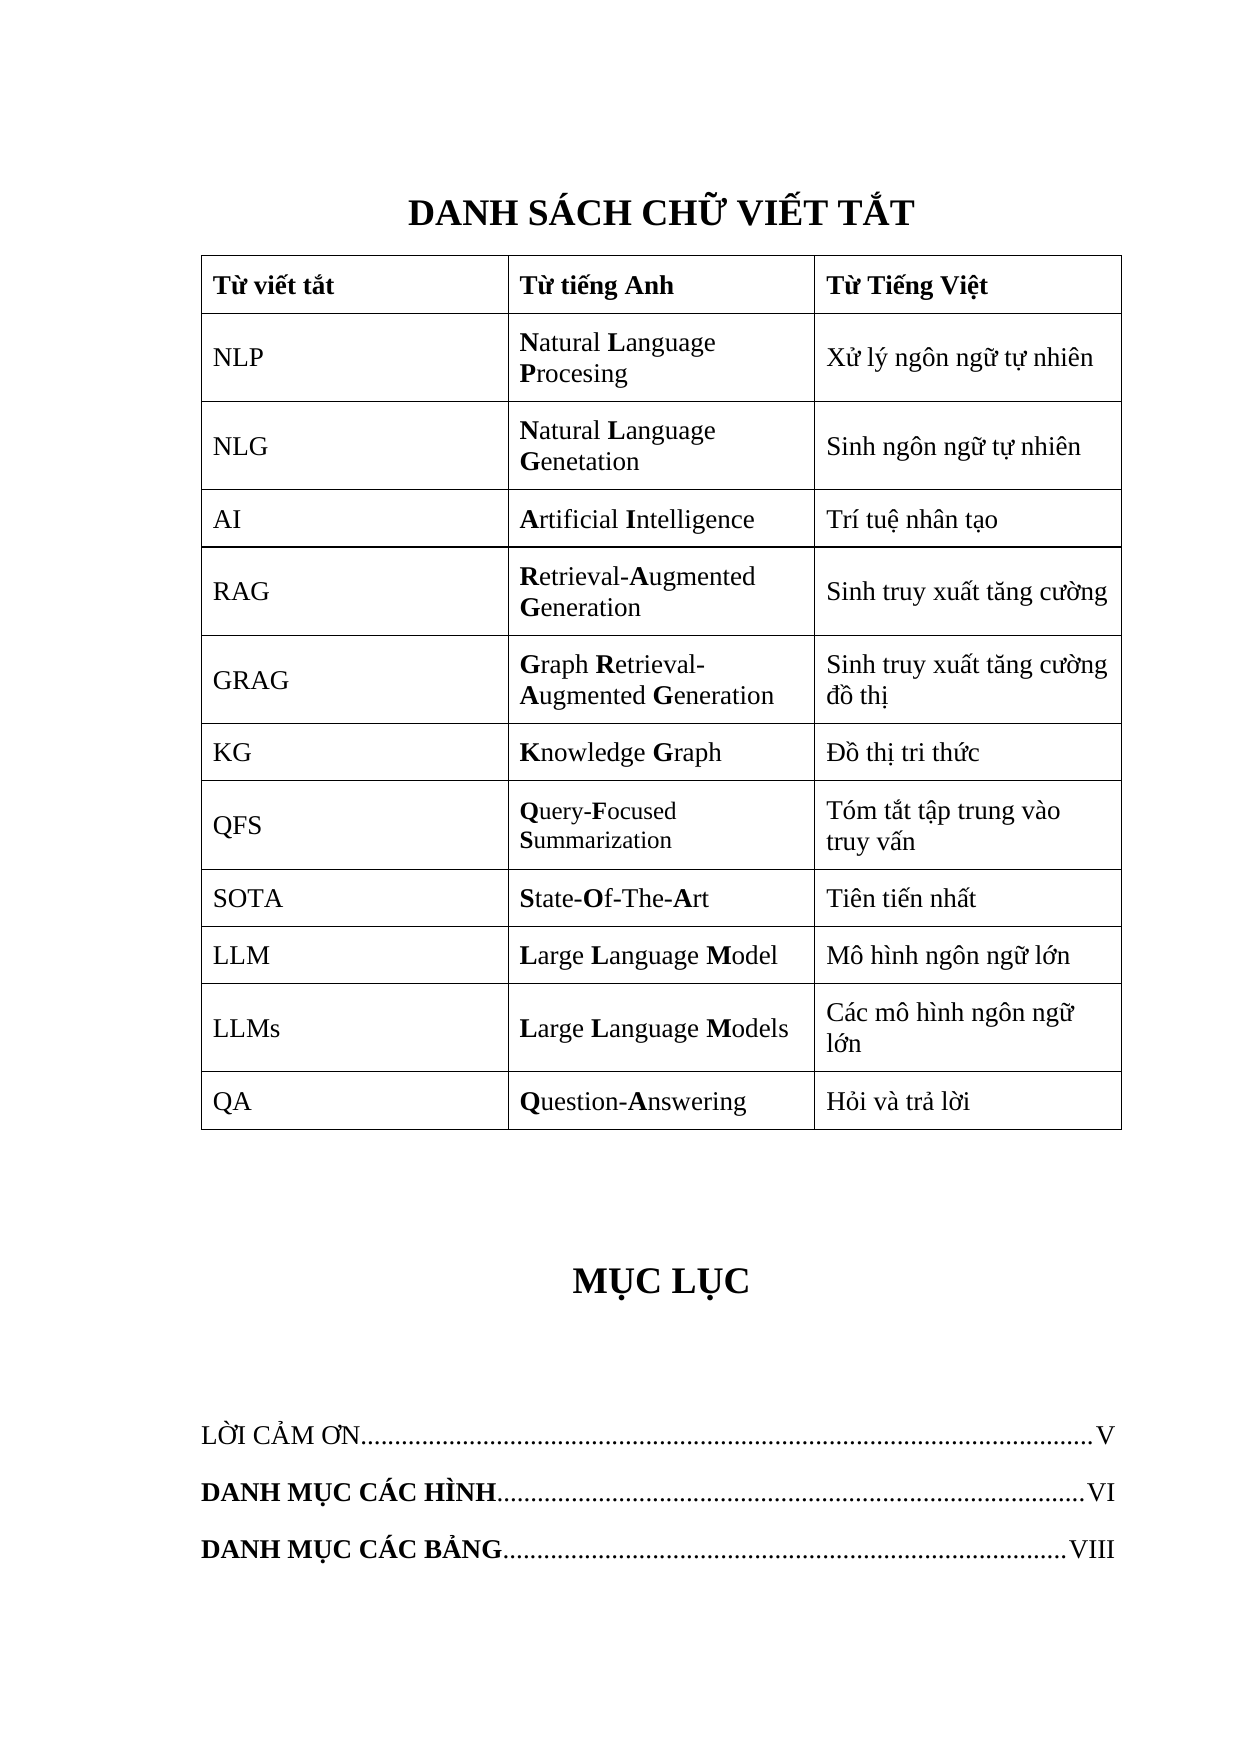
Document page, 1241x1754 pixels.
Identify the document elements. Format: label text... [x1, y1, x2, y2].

table_cell Tiên tiến nhất [815, 870, 1121, 926]
table_cell Question-Answering [509, 1072, 814, 1128]
table_cell LLM [202, 927, 508, 983]
table_cell Knowledge Graph [509, 724, 814, 780]
table_cell State-Of-The-Art [509, 870, 814, 926]
table_cell QA [202, 1072, 508, 1128]
table_cell Tóm tắt tập trung vào truy vấn [815, 781, 1121, 868]
table_cell Xử lý ngôn ngữ tự nhiên [815, 314, 1121, 401]
table_cell GRAG [202, 636, 508, 723]
table_cell Retrieval-Augmented Generation [509, 548, 814, 635]
table_cell NLG [202, 402, 508, 489]
table_header Từ tiếng Anh [509, 256, 814, 312]
table_cell Large Language Models [509, 984, 814, 1071]
table_cell RAG [202, 548, 508, 635]
table_cell Sinh ngôn ngữ tự nhiên [815, 402, 1121, 489]
table_cell Trí tuệ nhân tạo [815, 490, 1121, 546]
table_cell Hỏi và trả lời [815, 1072, 1121, 1128]
table_cell SOTA [202, 870, 508, 926]
text DANH SÁCH CHỮ VIẾT TẮT [201, 191, 1122, 234]
table_cell LLMs [202, 984, 508, 1071]
table_header Từ viết tắt [202, 256, 508, 312]
table_cell Đồ thị tri thức [815, 724, 1121, 780]
table_cell AI [202, 490, 508, 546]
table_cell NLP [202, 314, 508, 401]
text MỤC LỤC [201, 1259, 1122, 1302]
table_cell QFS [202, 781, 508, 868]
table_cell Large Language Model [509, 927, 814, 983]
table_cell Graph Retrieval-Augmented Generation [509, 636, 814, 723]
table_cell Artificial Intelligence [509, 490, 814, 546]
table_cell KG [202, 724, 508, 780]
table_cell Natural Language Genetation [509, 402, 814, 489]
table_cell Natural Language Procesing [509, 314, 814, 401]
table_cell Mô hình ngôn ngữ lớn [815, 927, 1121, 983]
table_cell Query-Focused Summarization [509, 781, 814, 868]
table_cell Sinh truy xuất tăng cường đồ thị [815, 636, 1121, 723]
table_header Từ Tiếng Việt [815, 256, 1121, 312]
table_cell Sinh truy xuất tăng cường [815, 548, 1121, 635]
table_cell Các mô hình ngôn ngữ lớn [815, 984, 1121, 1071]
